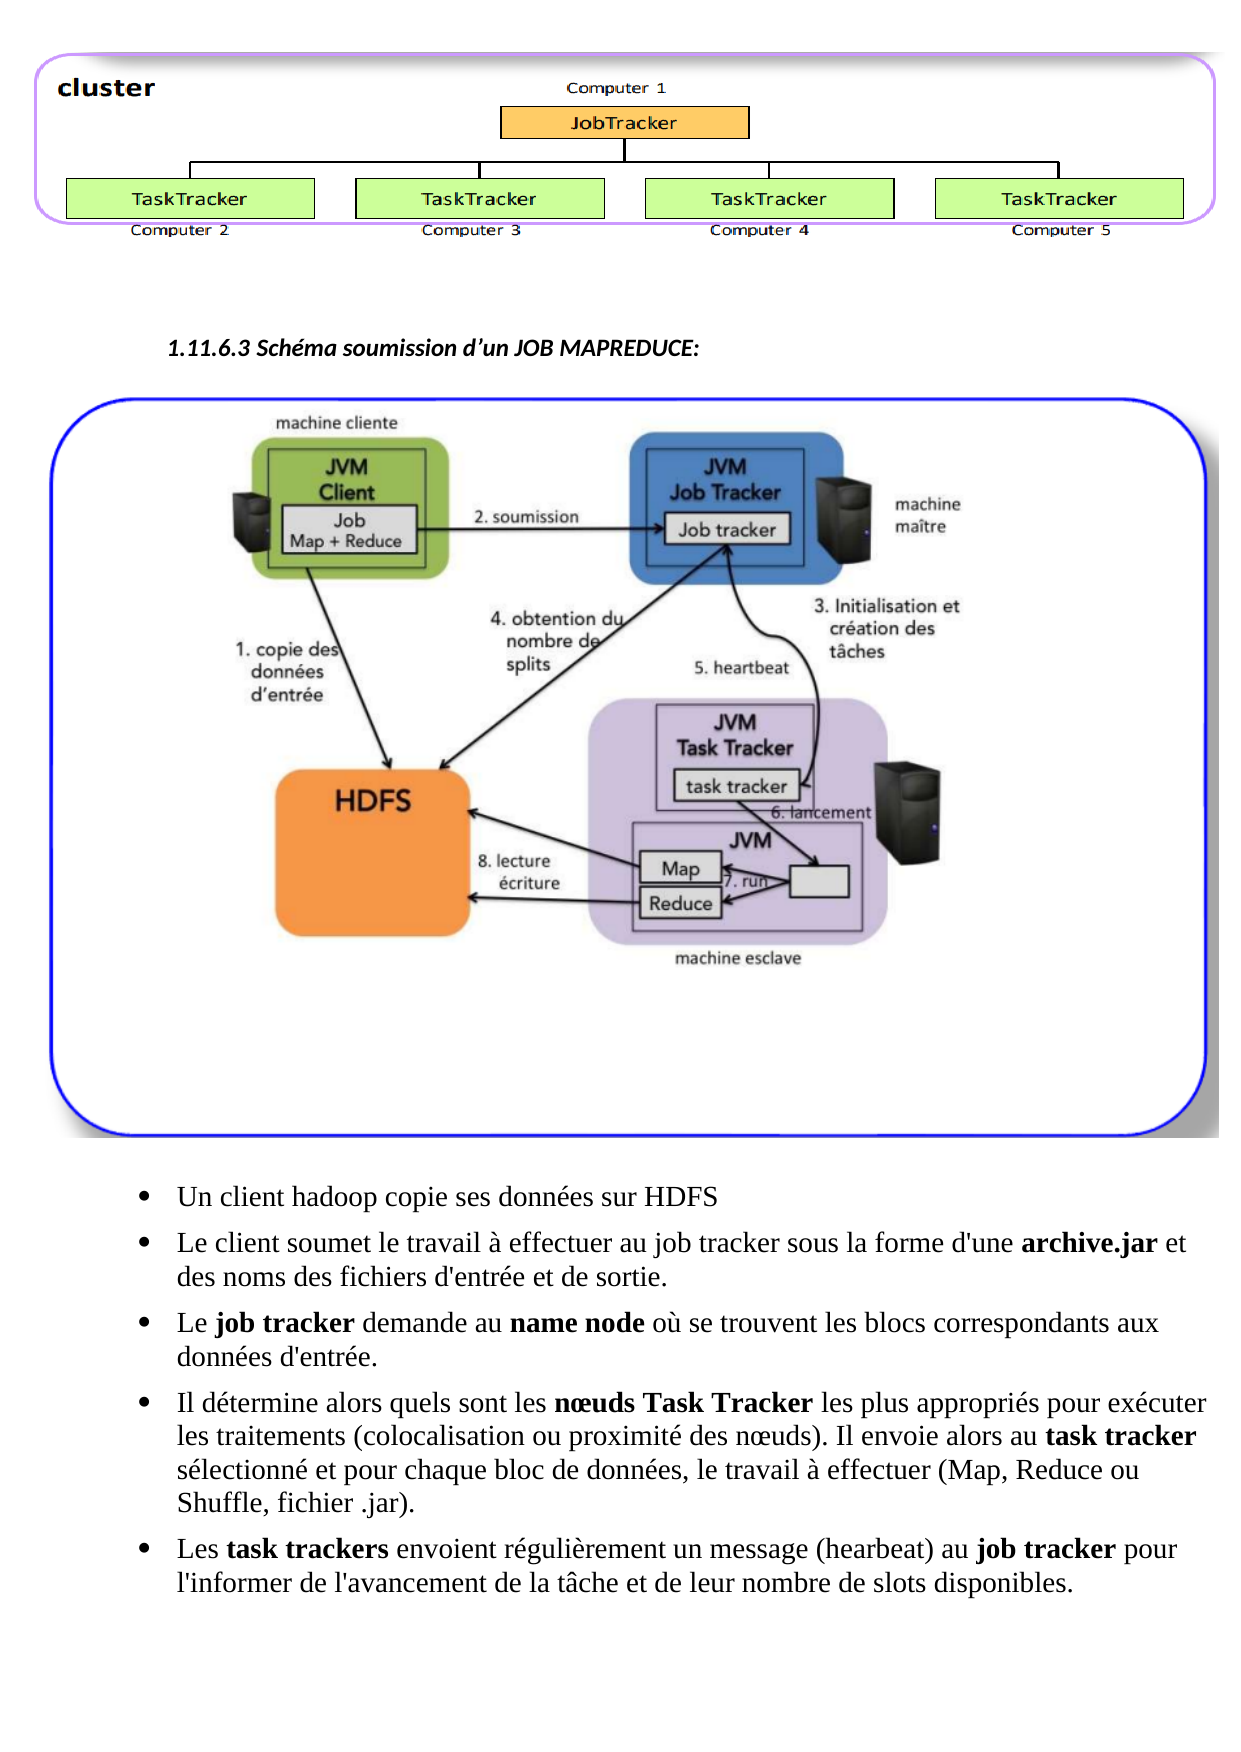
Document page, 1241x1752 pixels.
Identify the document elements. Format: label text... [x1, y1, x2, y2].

picture [25, 52, 1226, 237]
list Il détermine alors quels sont les nœuds Task Tracker les plus appropriés pour exécuter les traitements (colocalisation ou proximité des nœuds). Il envoie alors au task tracker sélectionné et pour chaque bloc de données, le travail à effectuer (Map, Reduce ou Shuffle, fichier .jar). [139, 1385, 1219, 1519]
list Le job tracker demande au name node où se trouvent les blocs correspondants aux données d'entrée. [139, 1305, 1219, 1372]
picture [18, 391, 1219, 1138]
list Les task trackers envoient régulièrement un message (hearbeat) au job tracker pour l'informer de l'avancement de la tâche et de leur nombre de slots disponibles. [139, 1531, 1219, 1599]
list Un client hadoop copie ses données sur HDFS [139, 1179, 1219, 1213]
subtitle Schéma soumission d’un JOB MAPREDUCE: [166, 332, 1219, 363]
list Le client soumet le travail à effectuer au job tracker sous la forme d'une archive.jar et des noms des fichiers d'entrée et de sortie. [139, 1225, 1219, 1292]
